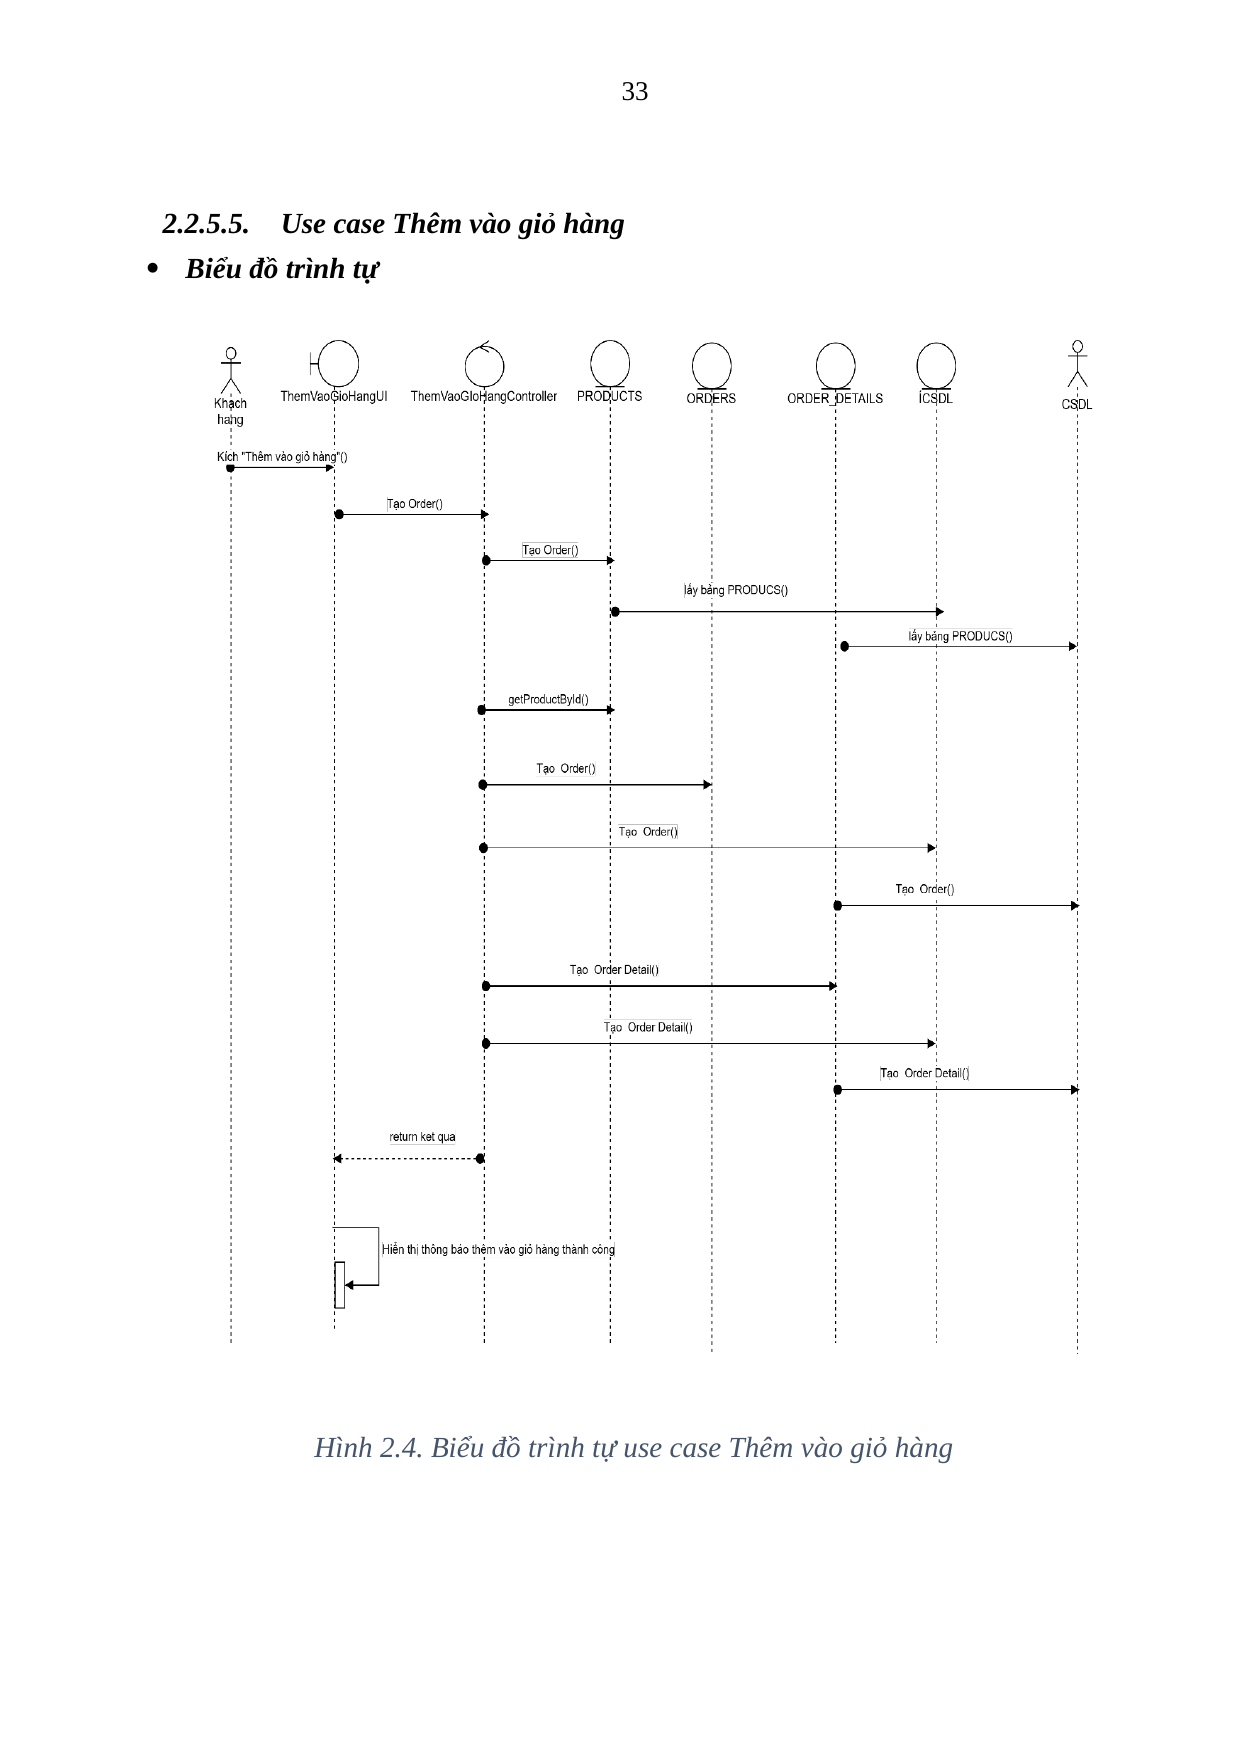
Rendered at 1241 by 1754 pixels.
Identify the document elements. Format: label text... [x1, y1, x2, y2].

subtitle Biểu đồ trình tự [148, 252, 1122, 285]
subtitle Use case Thêm vào giỏ hàng [162, 206, 1122, 240]
text Hình 2.4. Biểu đồ trình tự use case Thêm vào giỏ hàng [148, 1430, 1122, 1463]
picture [204, 297, 1103, 1367]
